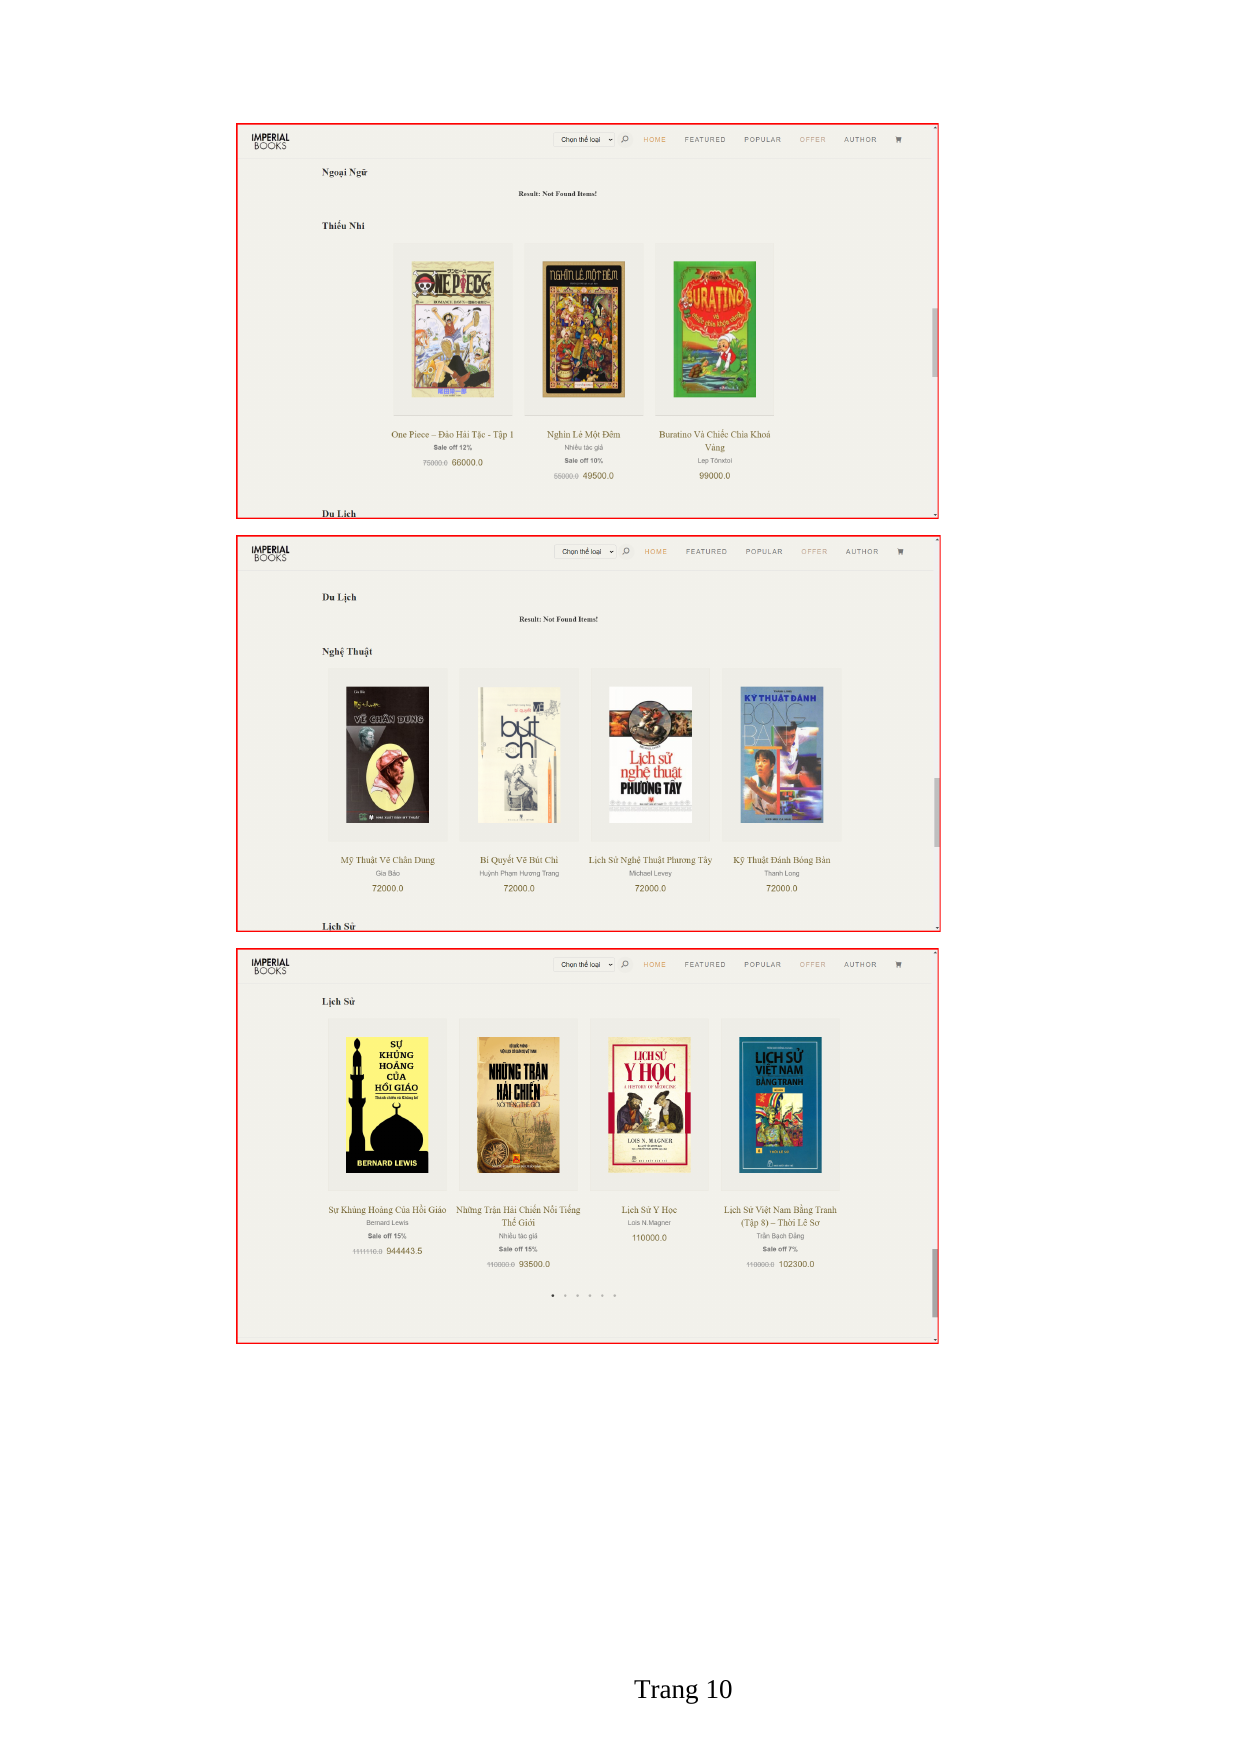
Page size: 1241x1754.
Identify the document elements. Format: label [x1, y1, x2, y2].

picture [236, 948, 939, 1344]
picture [236, 123, 939, 519]
picture [236, 535, 941, 932]
